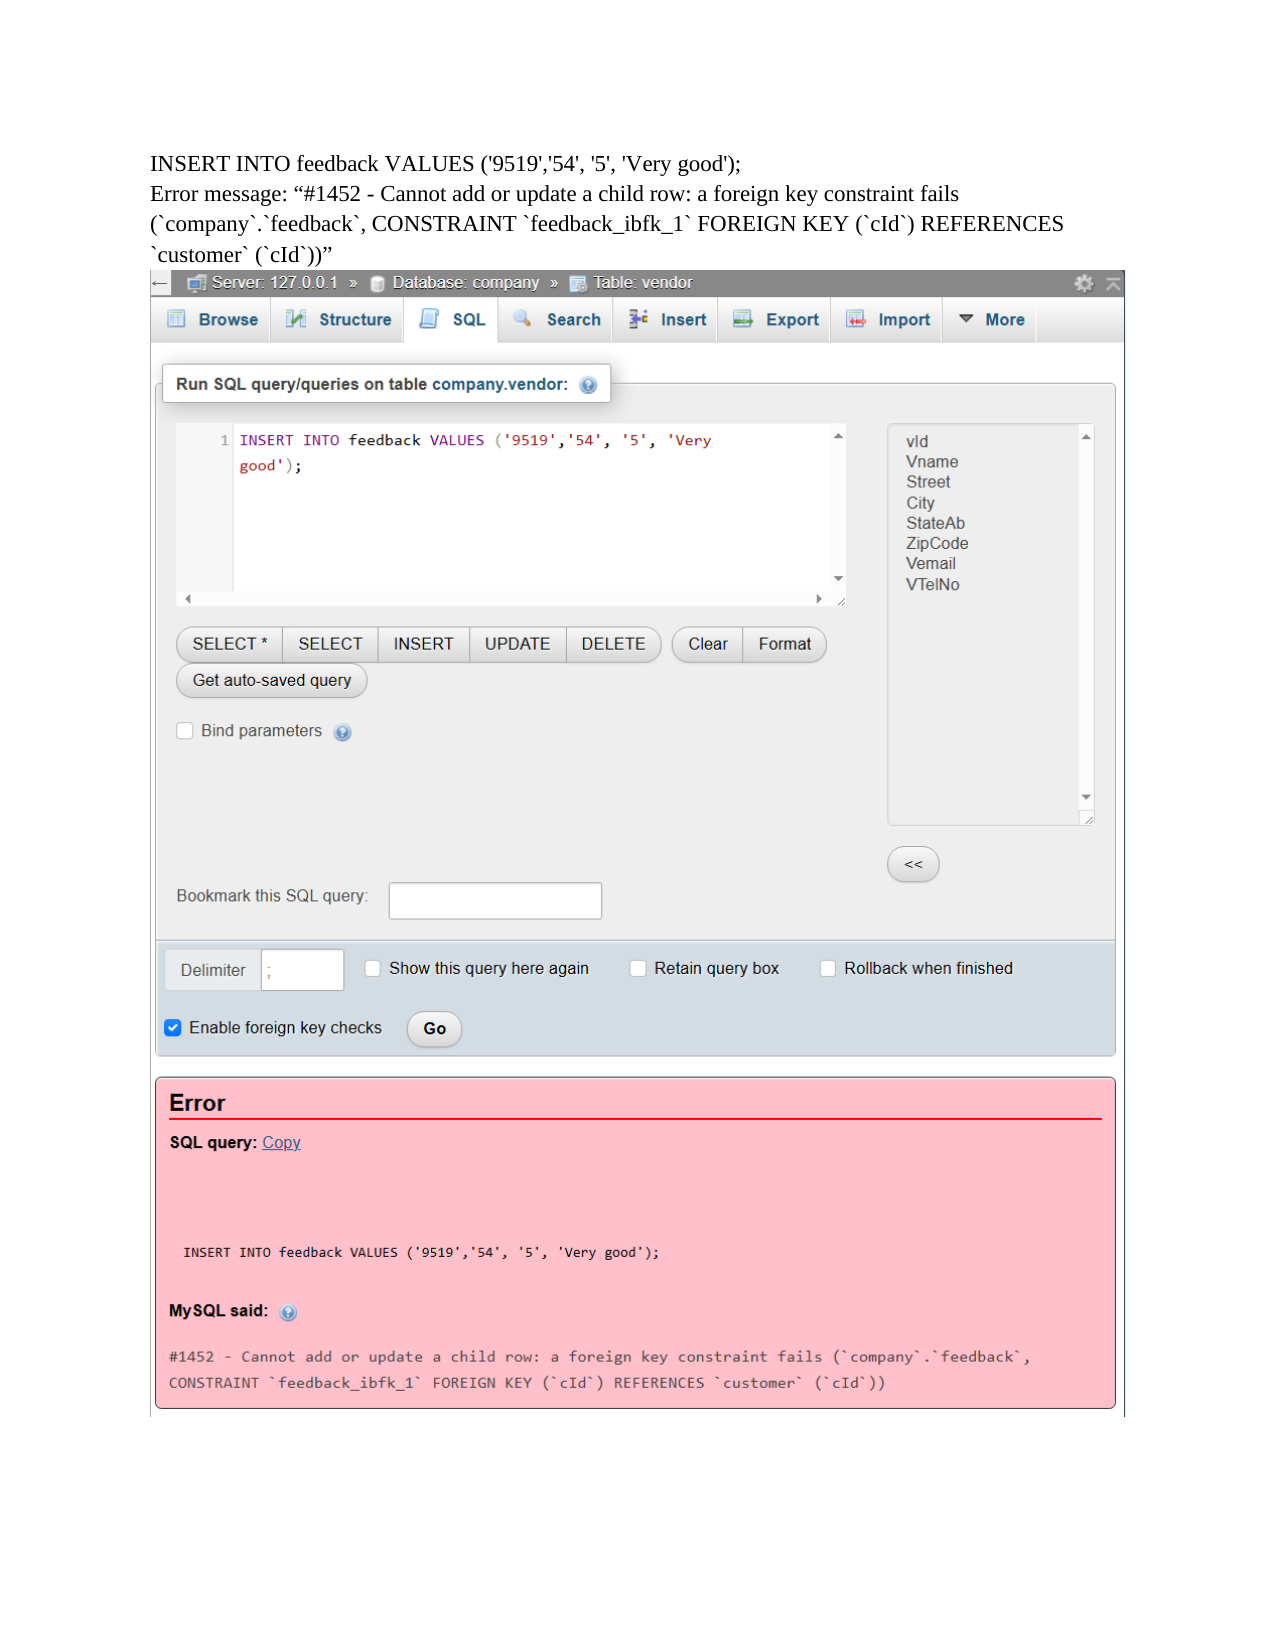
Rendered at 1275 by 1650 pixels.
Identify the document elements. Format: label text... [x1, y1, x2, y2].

text INSERT INTO feedback VALUES ('9519','54', '5', 'Very good'); Error message: “#1452 - Cannot add or update a child row: a foreign key constraint fails (`company`.`feedback`, CONSTRAINT `feedback_ibfk_1` FOREIGN KEY (`cId`) REFERENCES `customer` (`cId`))” [150, 150, 1125, 267]
picture [150, 270, 1125, 1417]
